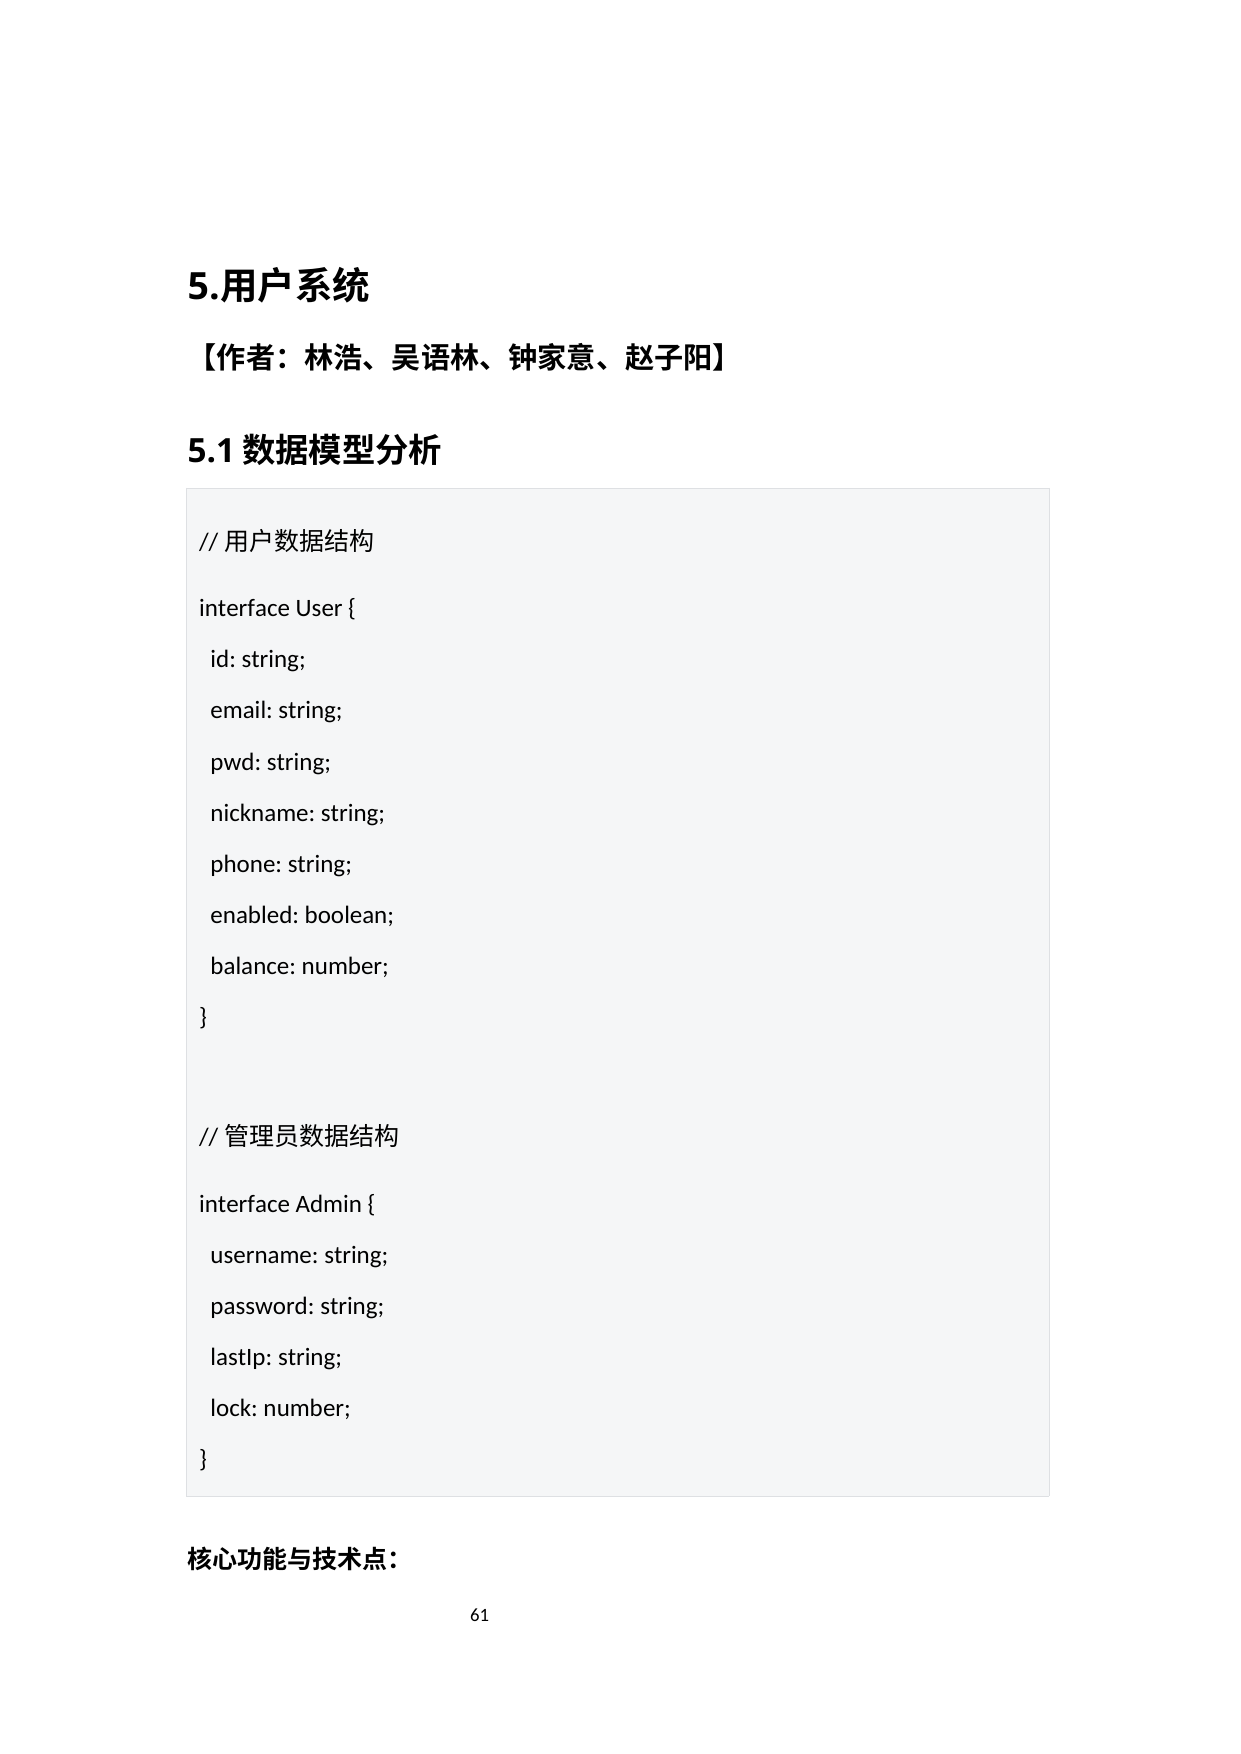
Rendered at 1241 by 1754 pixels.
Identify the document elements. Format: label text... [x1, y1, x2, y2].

table_header // 用户数据结构 interface User { id: string; email: string; pwd: string; nickname: string; phone: string; enabled: boolean; balance: number; } // 管理员数据结构 interface Admin { username: string; password: string; lastIp: string; lock: number; } [187, 489, 1049, 1496]
subtitle 5.用户系统 [187, 250, 1053, 315]
text 核心功能与技术点： [187, 1526, 1053, 1591]
text 【作者：林浩、吴语林、钟家意、赵子阳】 [187, 323, 1053, 388]
subtitle 5.1数据模型分析 [187, 416, 1053, 481]
